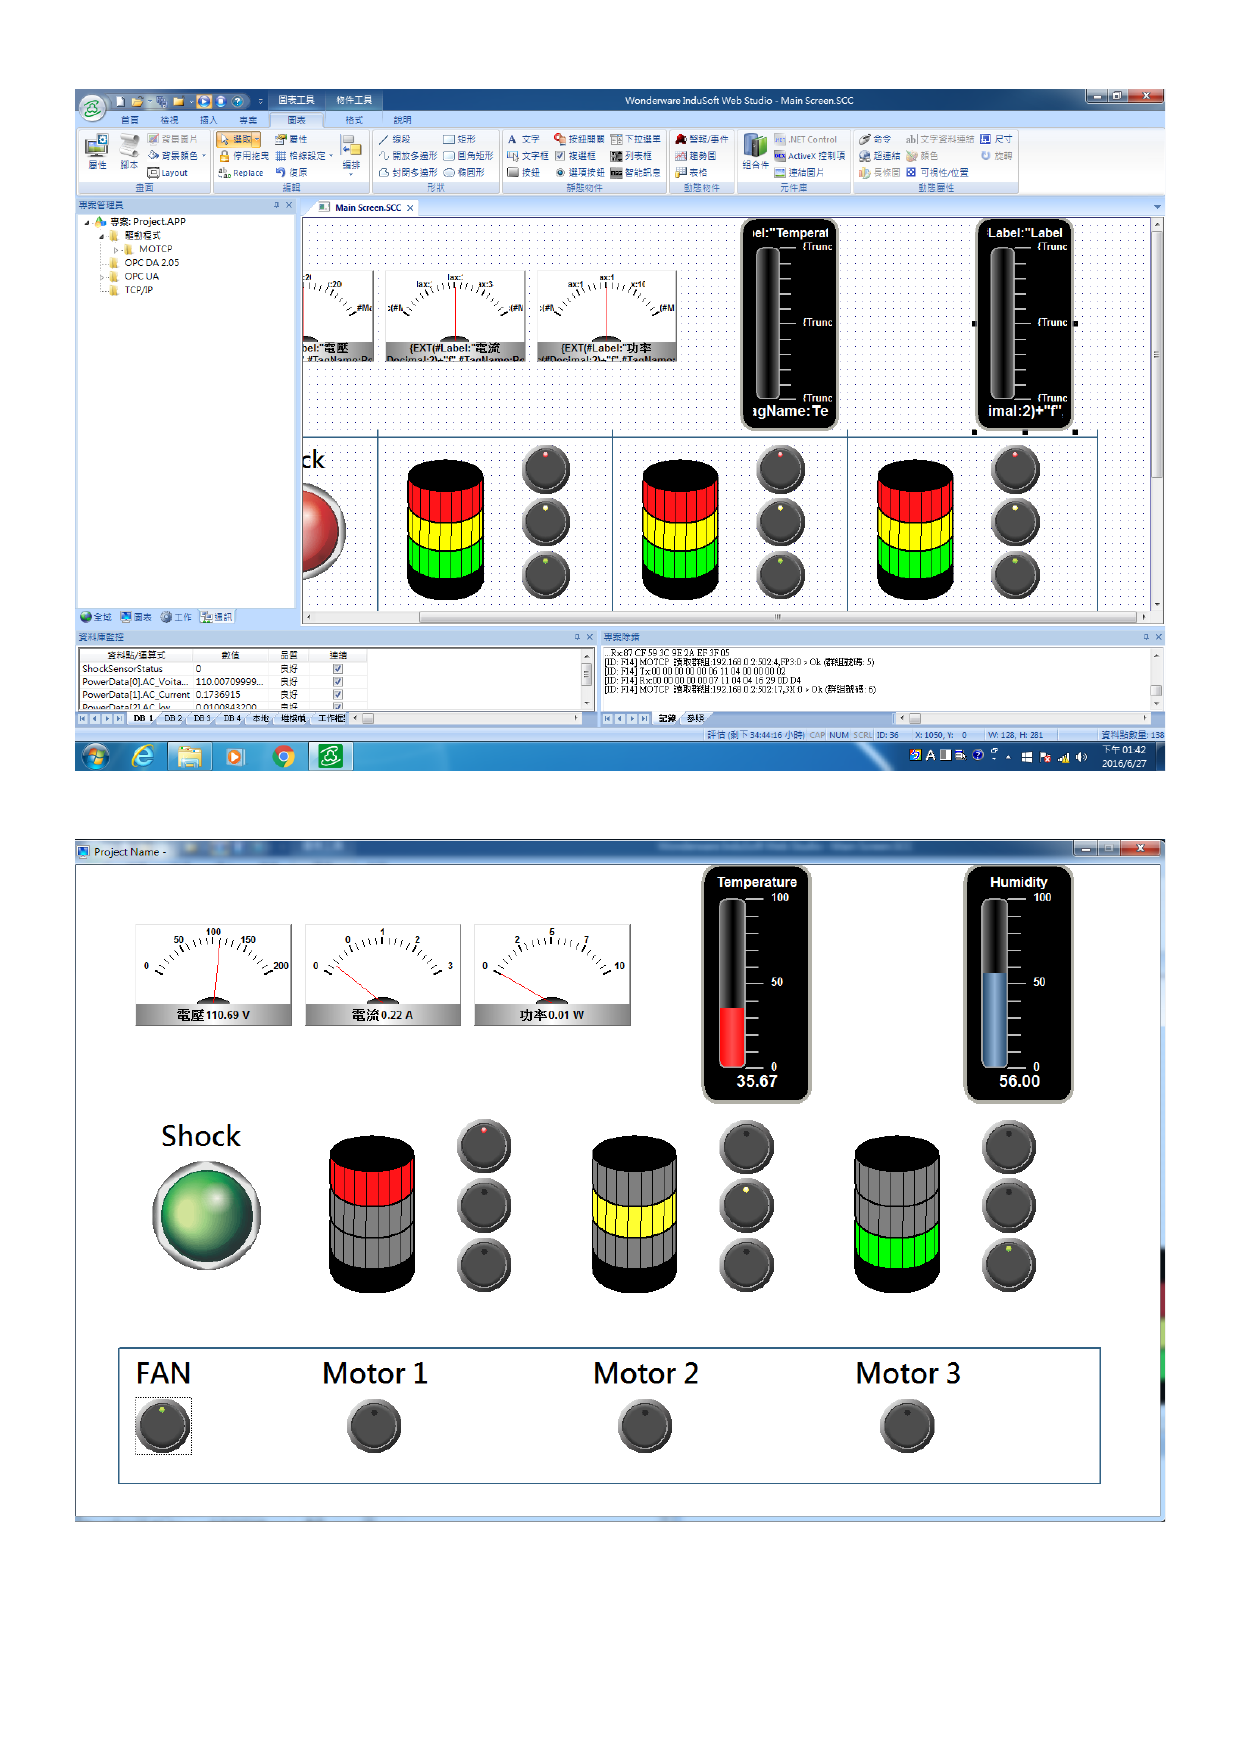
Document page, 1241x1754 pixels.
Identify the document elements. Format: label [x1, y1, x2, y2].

picture [75, 839, 1166, 1522]
picture [75, 89, 1166, 771]
